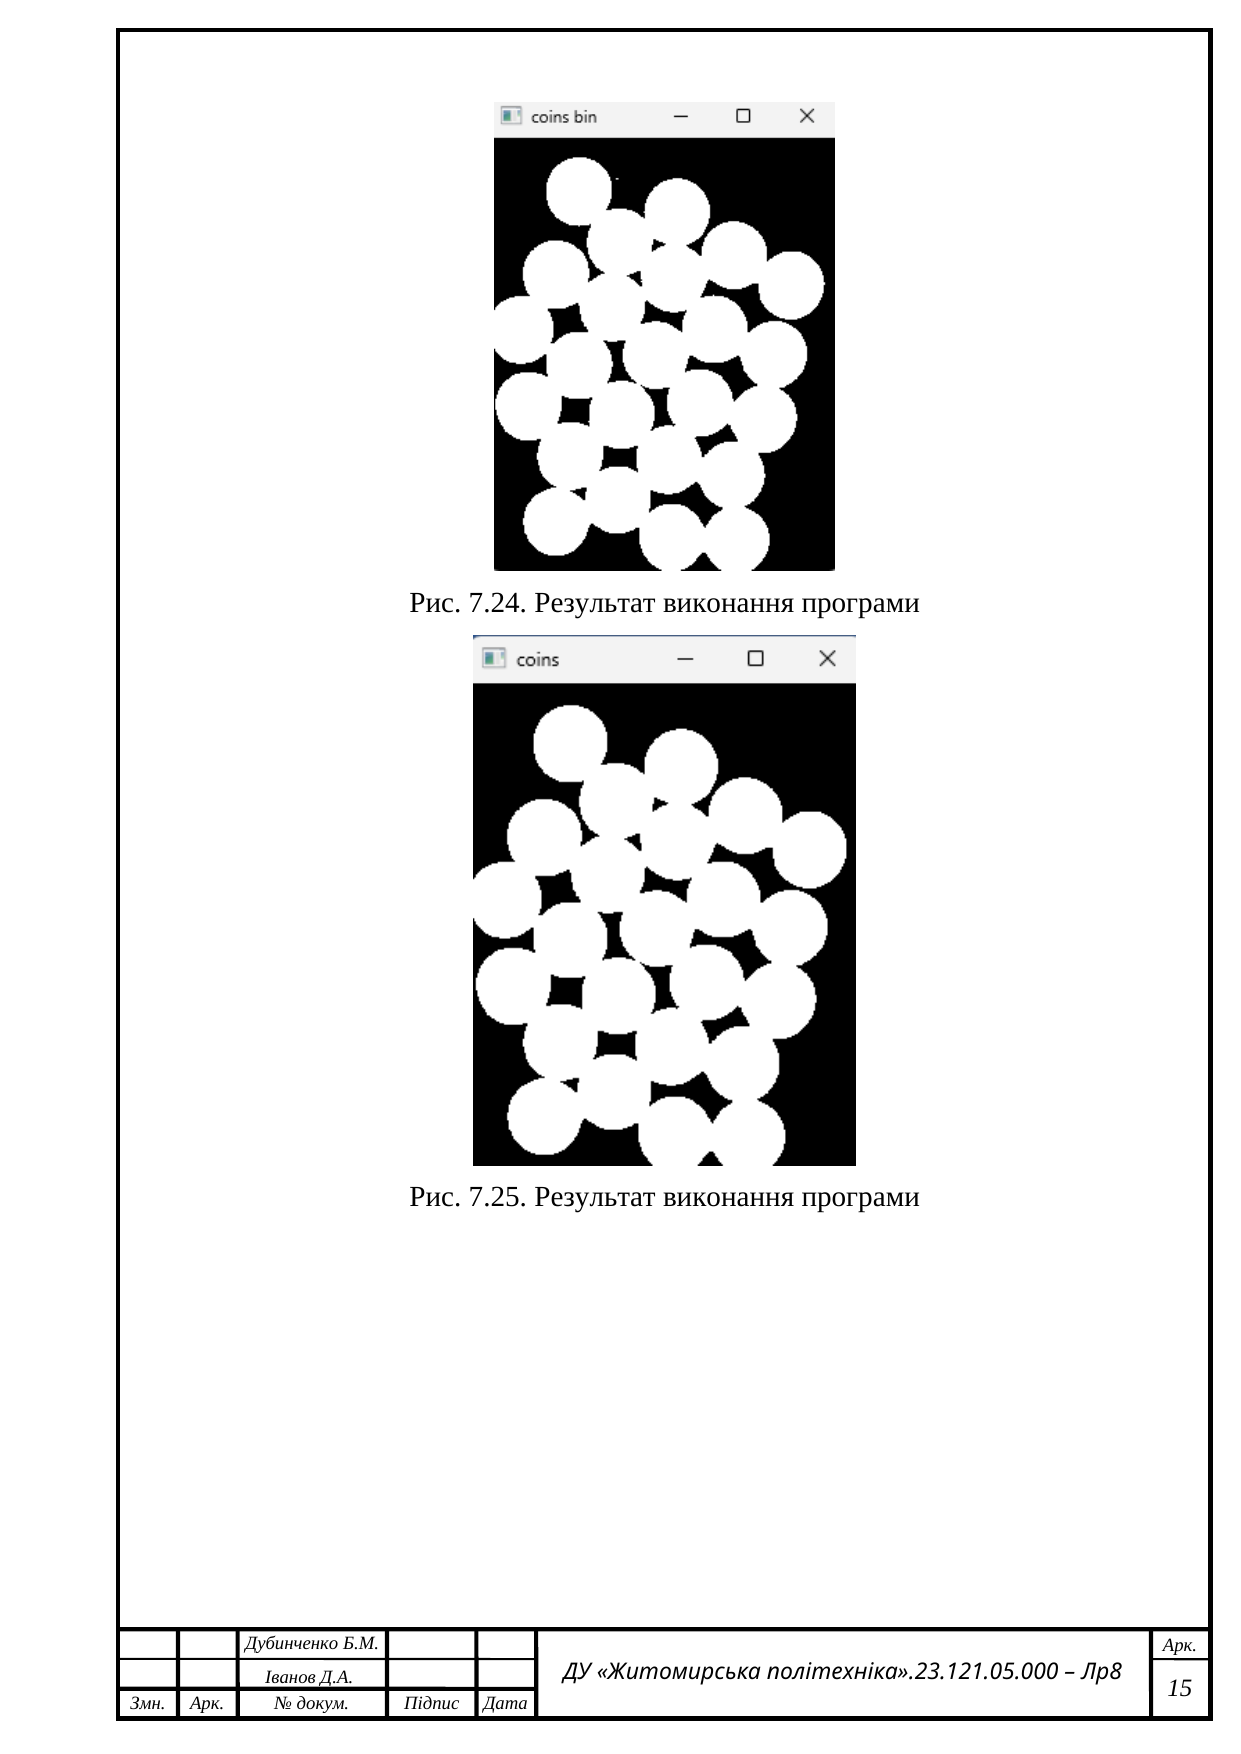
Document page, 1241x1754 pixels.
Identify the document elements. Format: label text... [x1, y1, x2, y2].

text Рис. 7.25. Результат виконання програми [148, 1179, 1181, 1213]
picture [494, 102, 835, 571]
text Рис. 7.24. Результат виконання програми [148, 585, 1181, 619]
picture [473, 635, 856, 1166]
